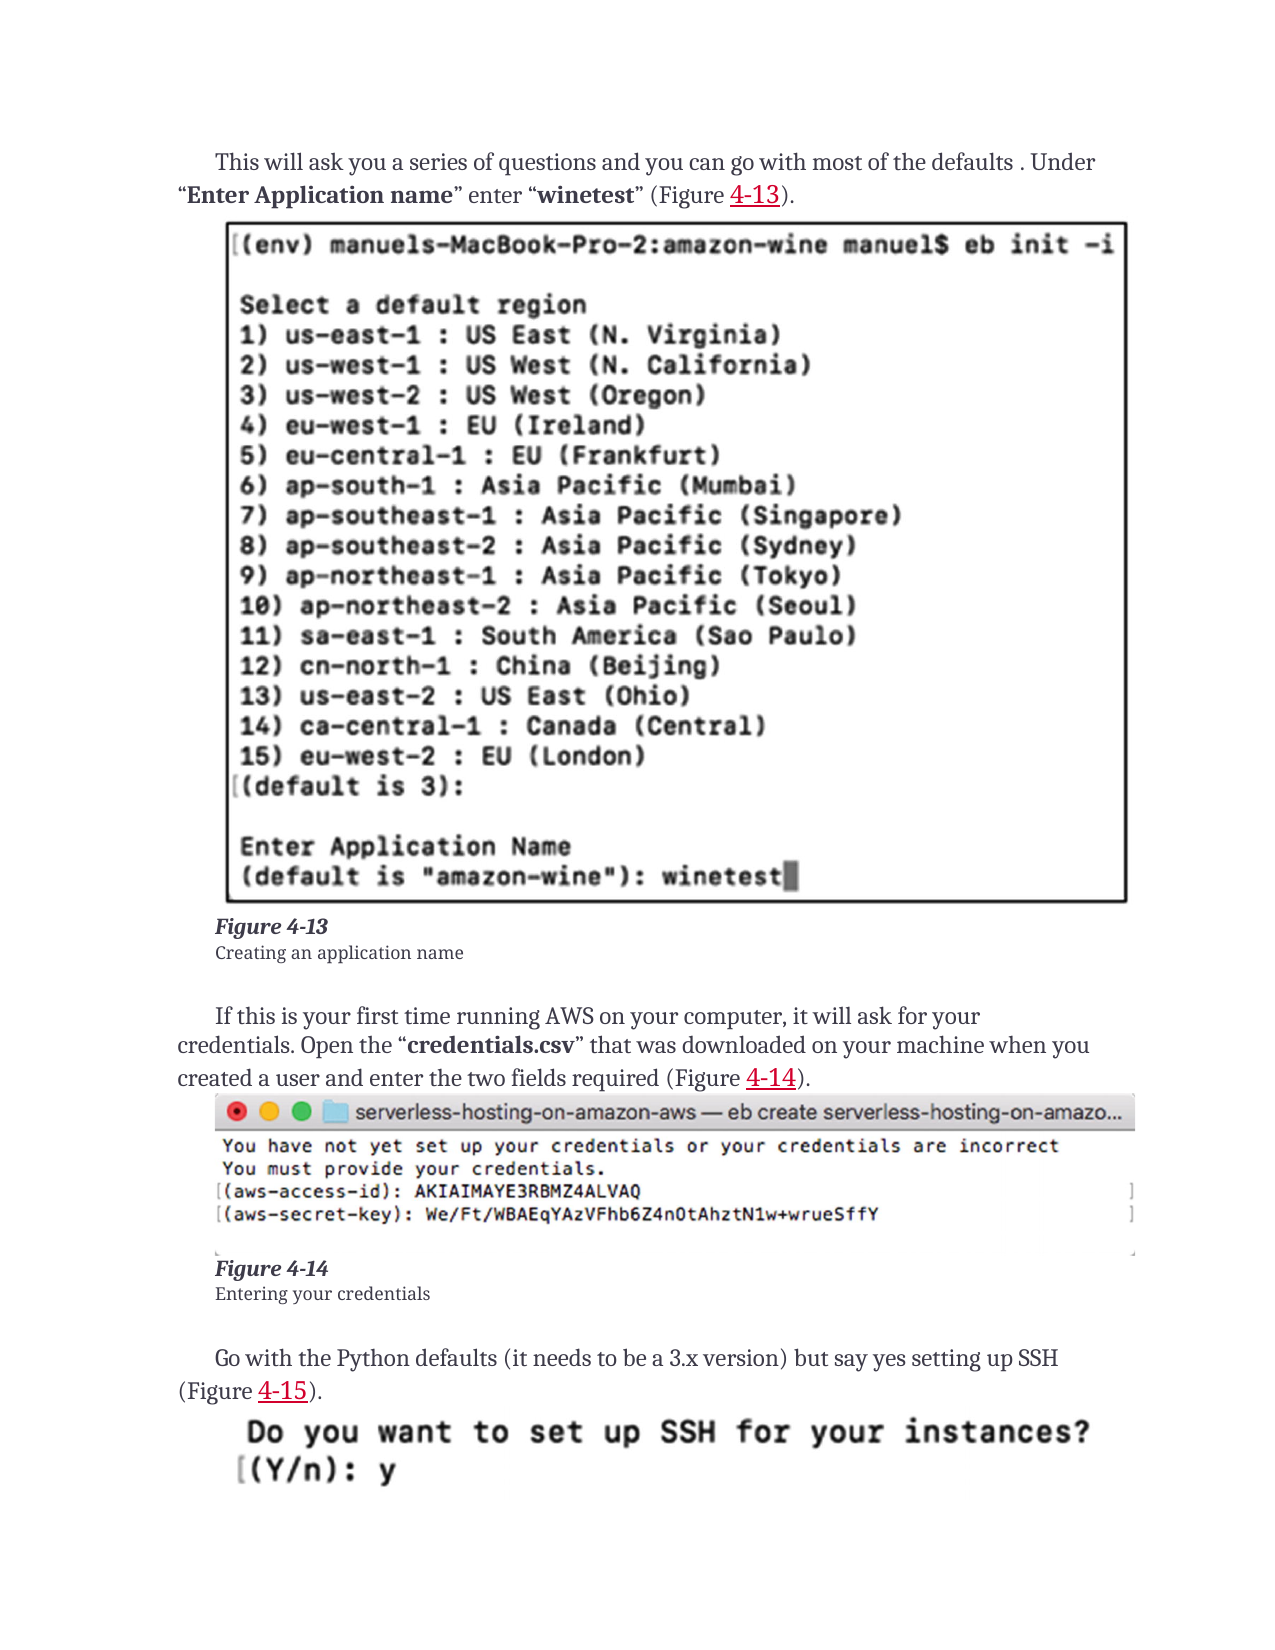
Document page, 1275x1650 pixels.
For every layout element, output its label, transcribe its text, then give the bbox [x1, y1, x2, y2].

text Go with the Python defaults (it needs to be a 3.x version) but say yes setting up SSH (Figure 4-15). [177, 1343, 1098, 1406]
text This will ask you a series of questions and you can go with most of the defaults . Under “Enter Application name” enter “winetest” (Figure 4-13). [177, 148, 1098, 210]
text Creating an application name [177, 940, 1098, 964]
text Entering your credentials [177, 1282, 1098, 1306]
text If this is your first time running AWS on your computer, it will ask for your credentials. Open the “credentials.csv” that was downloaded on your machine when you created a user and enter the two fields required (Figure 4-14). [177, 1002, 1098, 1094]
text Figure 4-14 [177, 1256, 1098, 1282]
picture [214, 210, 1136, 914]
picture [214, 1093, 1136, 1256]
picture [214, 1406, 1136, 1500]
text Figure 4-13 [177, 914, 1098, 940]
